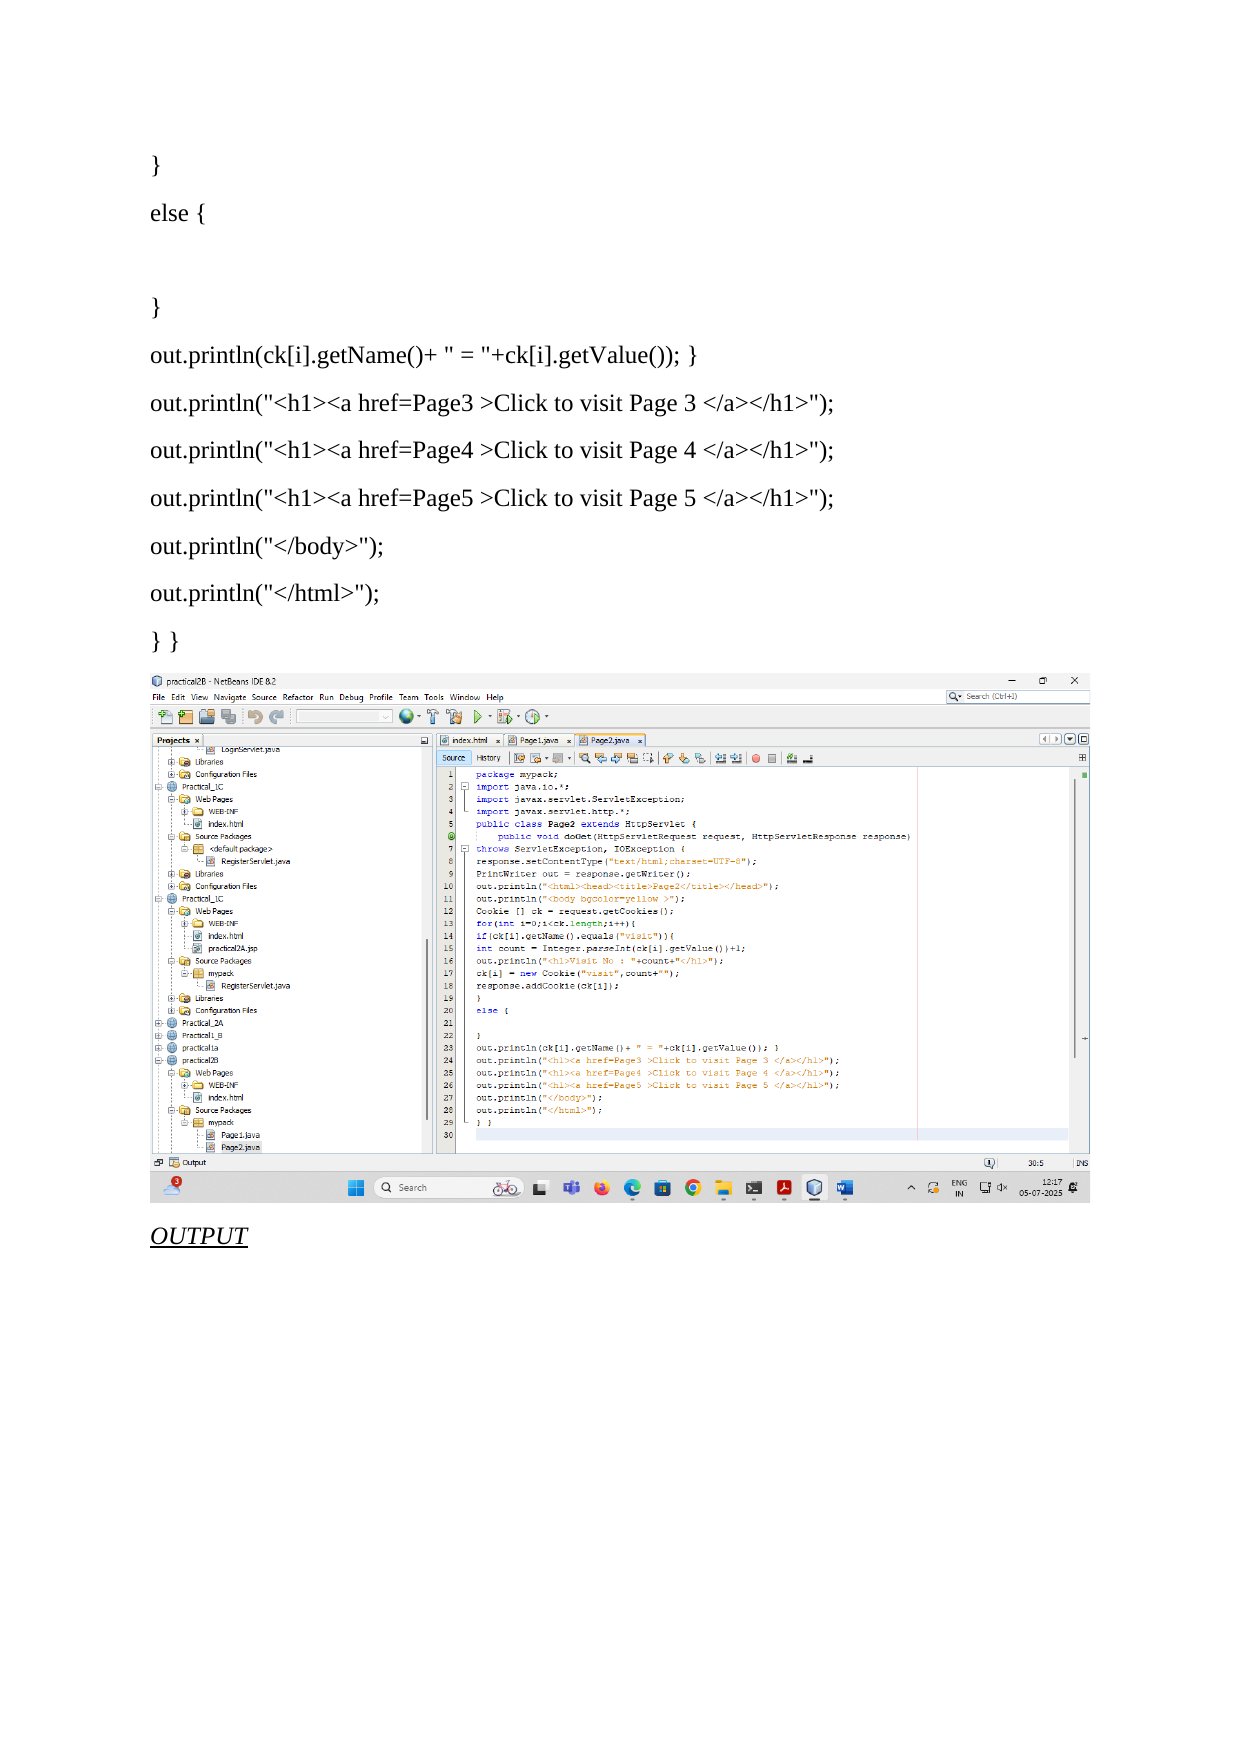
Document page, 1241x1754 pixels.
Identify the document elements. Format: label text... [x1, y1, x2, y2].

text out.println("<h1><a href=Page5 >Click to visit Page 5 </a></h1>"); [150, 483, 1090, 512]
text out.println("<h1><a href=Page4 >Click to visit Page 4 </a></h1>"); [150, 435, 1090, 464]
picture [150, 673, 1091, 1203]
text } } [150, 626, 1090, 655]
text out.println("</body>"); [150, 531, 1090, 559]
text } [150, 150, 1090, 179]
text out.println(ck[i].getName()+ " = "+ck[i].getValue()); } [150, 340, 1090, 369]
text out.println("<h1><a href=Page3 >Click to visit Page 3 </a></h1>"); [150, 388, 1090, 416]
text else { [150, 198, 1090, 226]
text out.println("</html>"); [150, 578, 1090, 607]
text } [150, 292, 1090, 321]
text OUTPUT [150, 1221, 1090, 1250]
